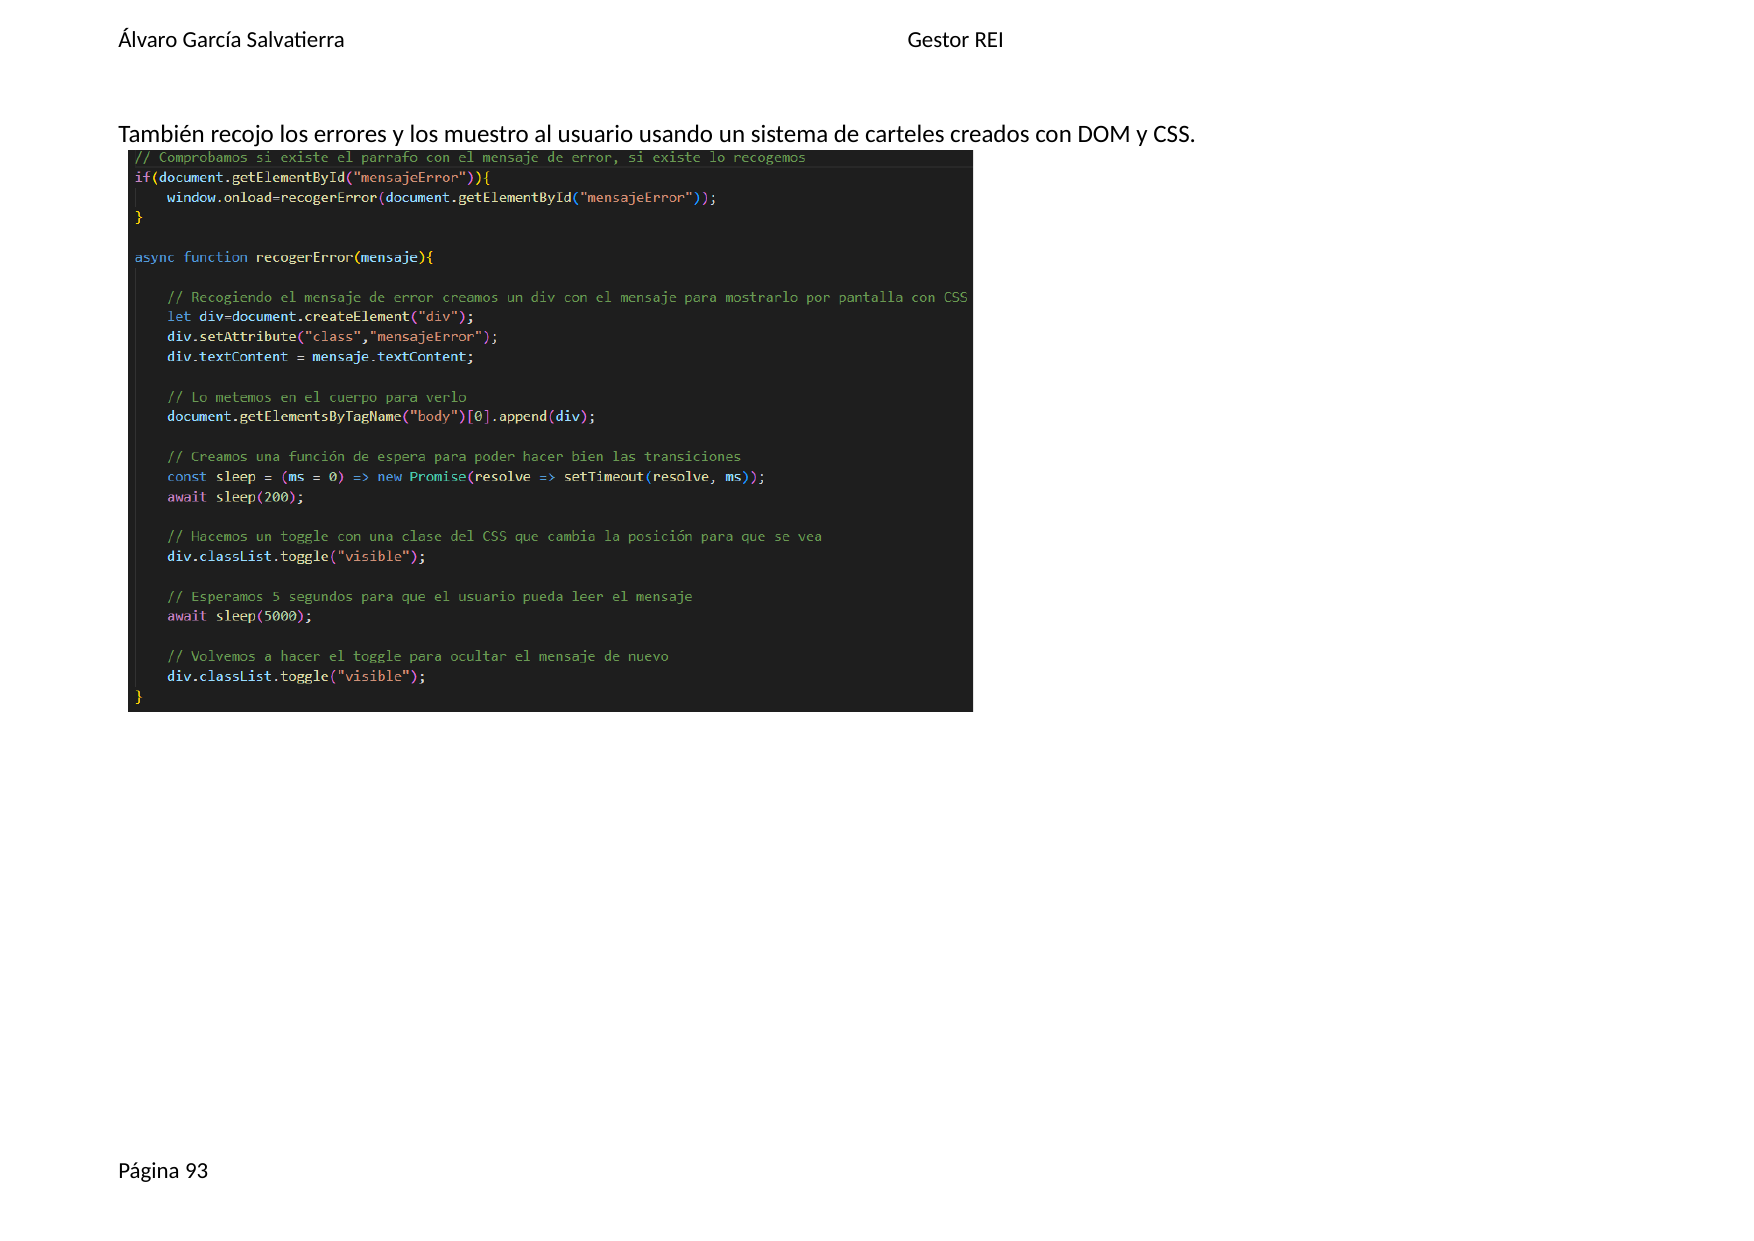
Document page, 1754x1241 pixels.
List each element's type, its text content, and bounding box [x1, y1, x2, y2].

text También recojo los errores y los muestro al usuario usando un sistema de carteles creados con DOM y CSS. [118, 118, 1636, 149]
picture [128, 150, 974, 712]
